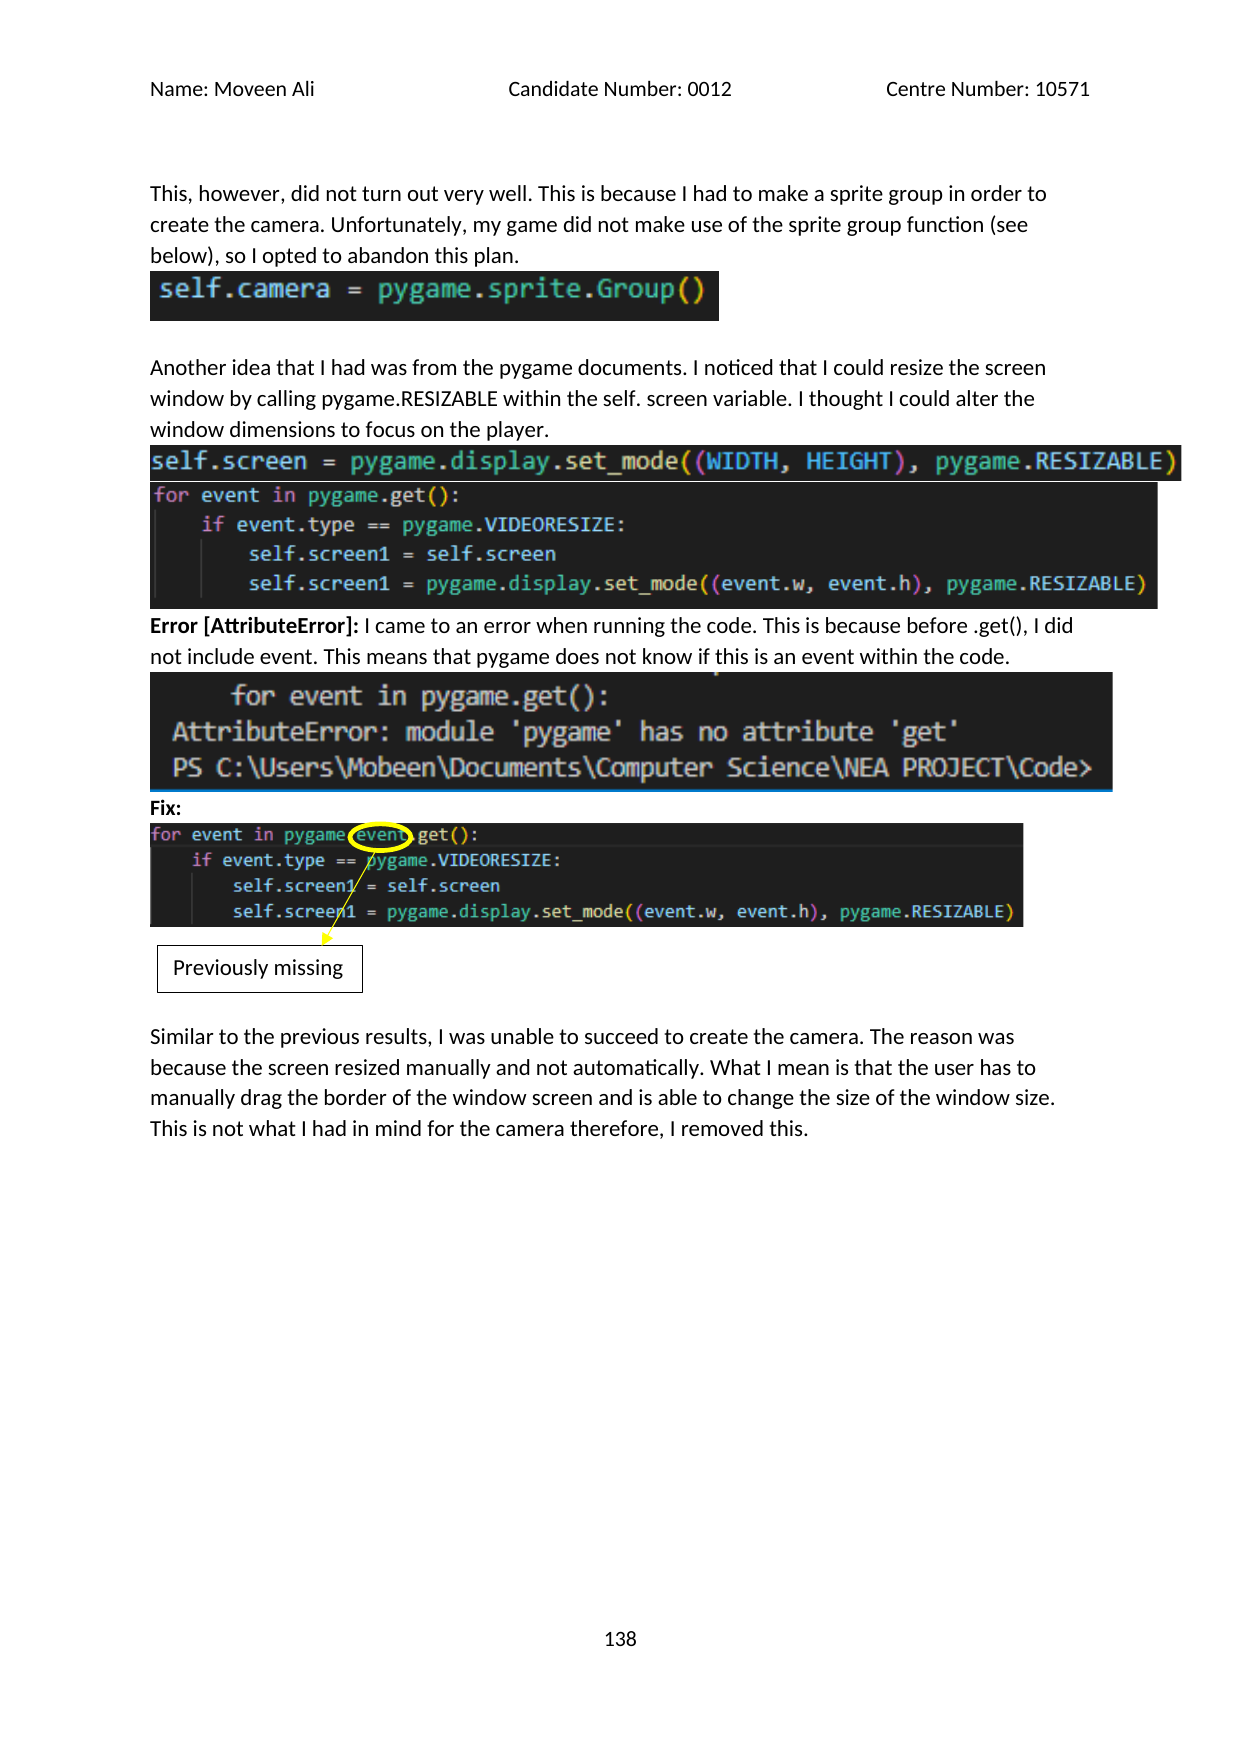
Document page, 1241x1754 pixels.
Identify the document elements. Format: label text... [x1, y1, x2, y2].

picture [353, 827, 408, 848]
text Fix: [150, 792, 1090, 821]
picture [150, 271, 719, 321]
picture [150, 482, 1158, 609]
text Another idea that I had was from the pygame documents. I noticed that I could resize the screen window by calling pygame.RESIZABLE within the self. screen variable. I thought I could alter the window dimensions to focus on the player. [150, 353, 1090, 443]
picture [150, 823, 373, 927]
text Similar to the previous results, I was unable to succeed to create the camera. The reason was because the screen resized manually and not automatically. What I mean is that the user has to manually drag the border of the window screen and is able to change the size of the window size. This is not what I had in mind for the camera therefore, I removed this. [150, 1022, 1090, 1142]
text This, however, did not turn out very well. This is because I had to make a sprite group in order to create the camera. Unfortunately, my game did not make use of the sprite group function (see below), so I opted to abandon this plan. [150, 179, 1090, 269]
picture [150, 672, 1113, 792]
text Error [AttributeError]: I came to an error when running the code. This is because before .get(), I did not include event. This means that pygame does not know if this is an event within the code. [150, 611, 1090, 670]
picture [334, 823, 1024, 927]
picture [150, 445, 1182, 481]
